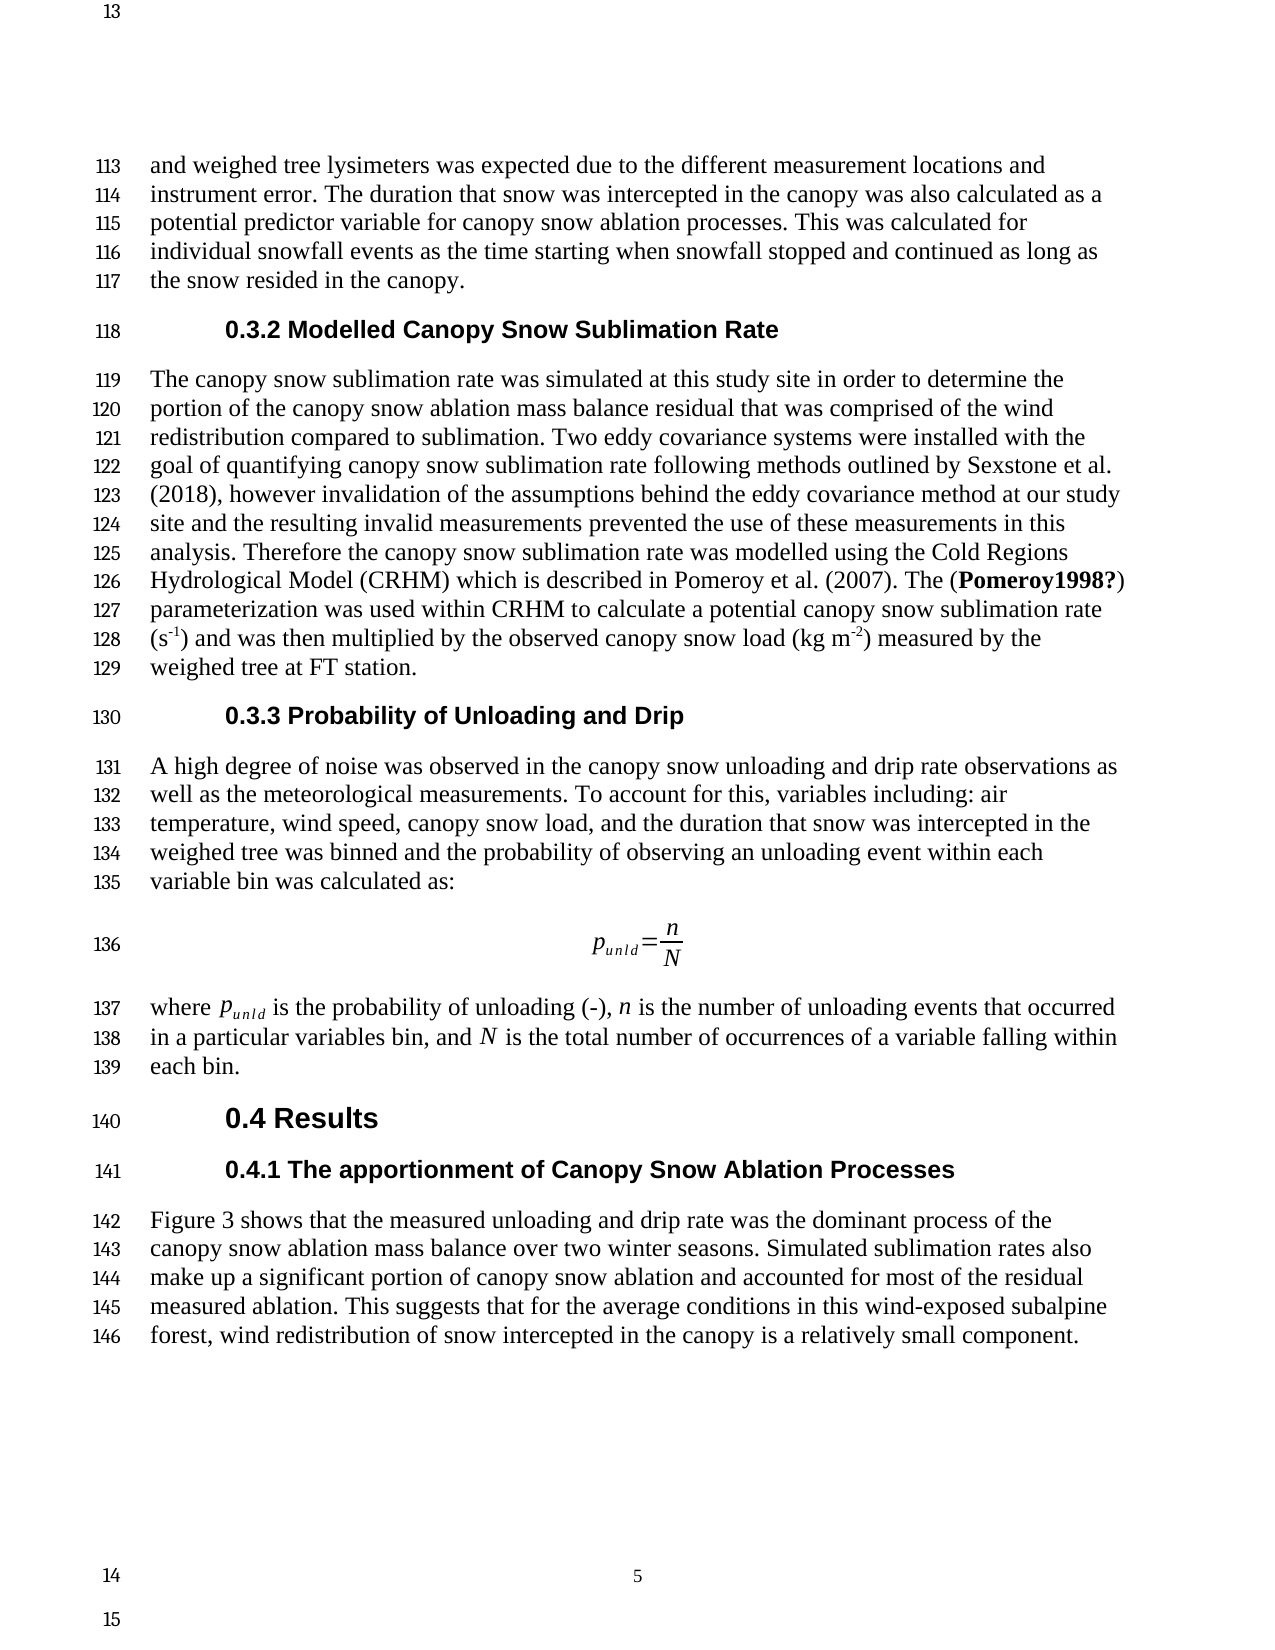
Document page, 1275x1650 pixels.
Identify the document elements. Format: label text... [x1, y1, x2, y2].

text The canopy snow sublimation rate was simulated at this study site in order to determine the portion of the canopy snow ablation mass balance residual that was comprised of the wind redistribution compared to sublimation. Two eddy covariance systems were installed with the goal of quantifying canopy snow sublimation rate following methods outlined by Sexstone et al. (2018), however invalidation of the assumptions behind the eddy covariance method at our study site and the resulting invalid measurements prevented the use of these measurements in this analysis. Therefore the canopy snow sublimation rate was modelled using the Cold Regions Hydrological Model (CRHM) which is described in Pomeroy et al. (2007). The (Pomeroy1998?) parameterization was used within CRHM to calculate a potential canopy snow sublimation rate (s-1) and was then multiplied by the observed canopy snow load (kg m-2) measured by the weighed tree at FT station. [150, 364, 1125, 680]
subtitle 0.4 Results [150, 1101, 1125, 1134]
subtitle 0.3.2 Modelled Canopy Snow Sublimation Rate [150, 314, 1125, 343]
subtitle 0.4.1 The apportionment of Canopy Snow Ablation Processes [150, 1155, 1125, 1184]
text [150, 150, 1125, 294]
text where is the probability of unloading (-), is the number of unloading events that occurred in a particular variables bin, and is the total number of occurrences of a variable falling within each bin. [150, 991, 1125, 1080]
text Figure 3 shows that the measured unloading and drip rate was the dominant process of the canopy snow ablation mass balance over two winter seasons. Simulated sublimation rates also make up a significant portion of canopy snow ablation and accounted for most of the residual measured ablation. This suggests that for the average conditions in this wind-exposed subalpine forest, wind redistribution of snow intercepted in the canopy is a relatively small component. [150, 1205, 1125, 1348]
subtitle 0.3.3 Probability of Unloading and Drip [150, 701, 1125, 730]
text A high degree of noise was observed in the canopy snow unloading and drip rate observations as well as the meteorological measurements. To account for this, variables including: air temperature, wind speed, canopy snow load, and the duration that snow was intercepted in the weighed tree was binned and the probability of observing an unloading event within each variable bin was calculated as: [150, 751, 1125, 894]
